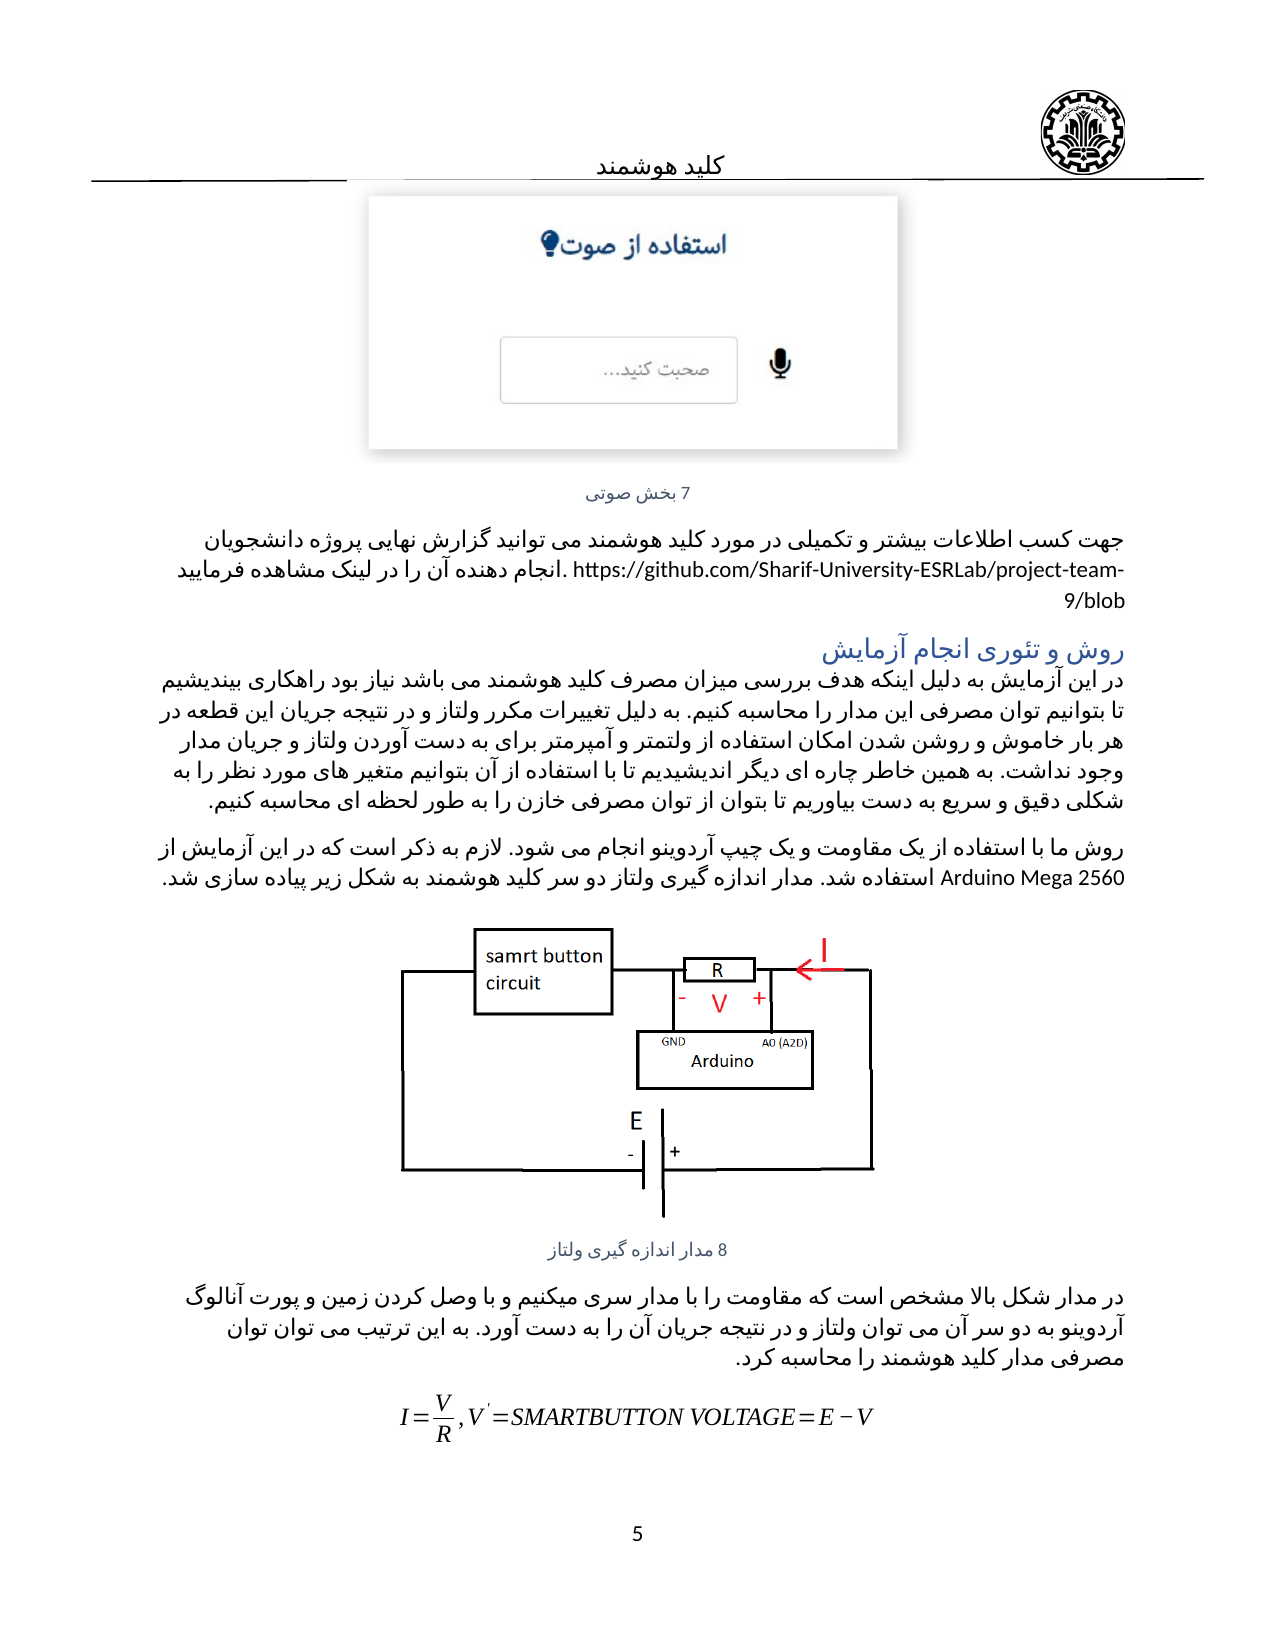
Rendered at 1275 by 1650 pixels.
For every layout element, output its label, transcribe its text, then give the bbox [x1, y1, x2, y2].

picture [1040, 90, 1125, 175]
picture [346, 180, 928, 463]
text روش ما با استفاده از یک مقاومت و یک چیپ آردوینو انجام می شود. لازم به ذکر است که در این آزمایش از Arduino Mega 2560 استفاده شد. مدار اندازه گیری ولتاز دو سر کلید هوشمند به شکل زیر پیاده سازی شد. [150, 833, 1125, 892]
text در این آزمایش به دلیل اینکه هدف بررسی میزان مصرف کلید هوشمند می باشد نیاز بود راهکاری بیندیشیم تا بتوانیم توان مصرفی این مدار را محاسبه کنیم. به دلیل تغییرات مکرر ولتاز و در نتیجه جریان این قطعه در هر بار خاموش و روشن شدن امکان استفاده از ولتمتر و آمپرمتر برای به دست آوردن ولتاز و جریان مدار وجود نداشت. به همین خاطر چاره ای دیگر اندیشیدیم تا با استفاده از آن بتوانیم متغیر های مورد نظر را به شکلی دقیق و سریع به دست بیاوریم تا بتوان از توان مصرفی خازن را به طور لحظه ای محاسبه کنیم. [150, 666, 1125, 814]
picture [379, 910, 896, 1220]
text 7 بخش صوتی [150, 482, 1125, 504]
text در مدار شکل بالا مشخص است که مقاومت را با مدار سری میکنیم و با وصل کردن زمین و پورت آنالوگ آردوینو به دو سر آن می توان ولتاز و در نتیجه جریان آن را به دست آورد. به این ترتیب می توان توان مصرفی مدار کلید هوشمند را محاسبه کرد. [150, 1282, 1125, 1371]
text 8 مدار اندازه گیری ولتاز [150, 1239, 1125, 1262]
text جهت کسب اطلاعات بیشتر و تکمیلی در مورد کلید هوشمند می توانید گزارش نهایی پروژه دانشجویان انجام دهنده آن را در لینک مشاهده فرمایید. https://github.com/Sharif-University-ESRLab/project-team-9/blob [150, 525, 1125, 614]
subtitle روش و تئوری انجام آزمایش [150, 633, 1125, 666]
